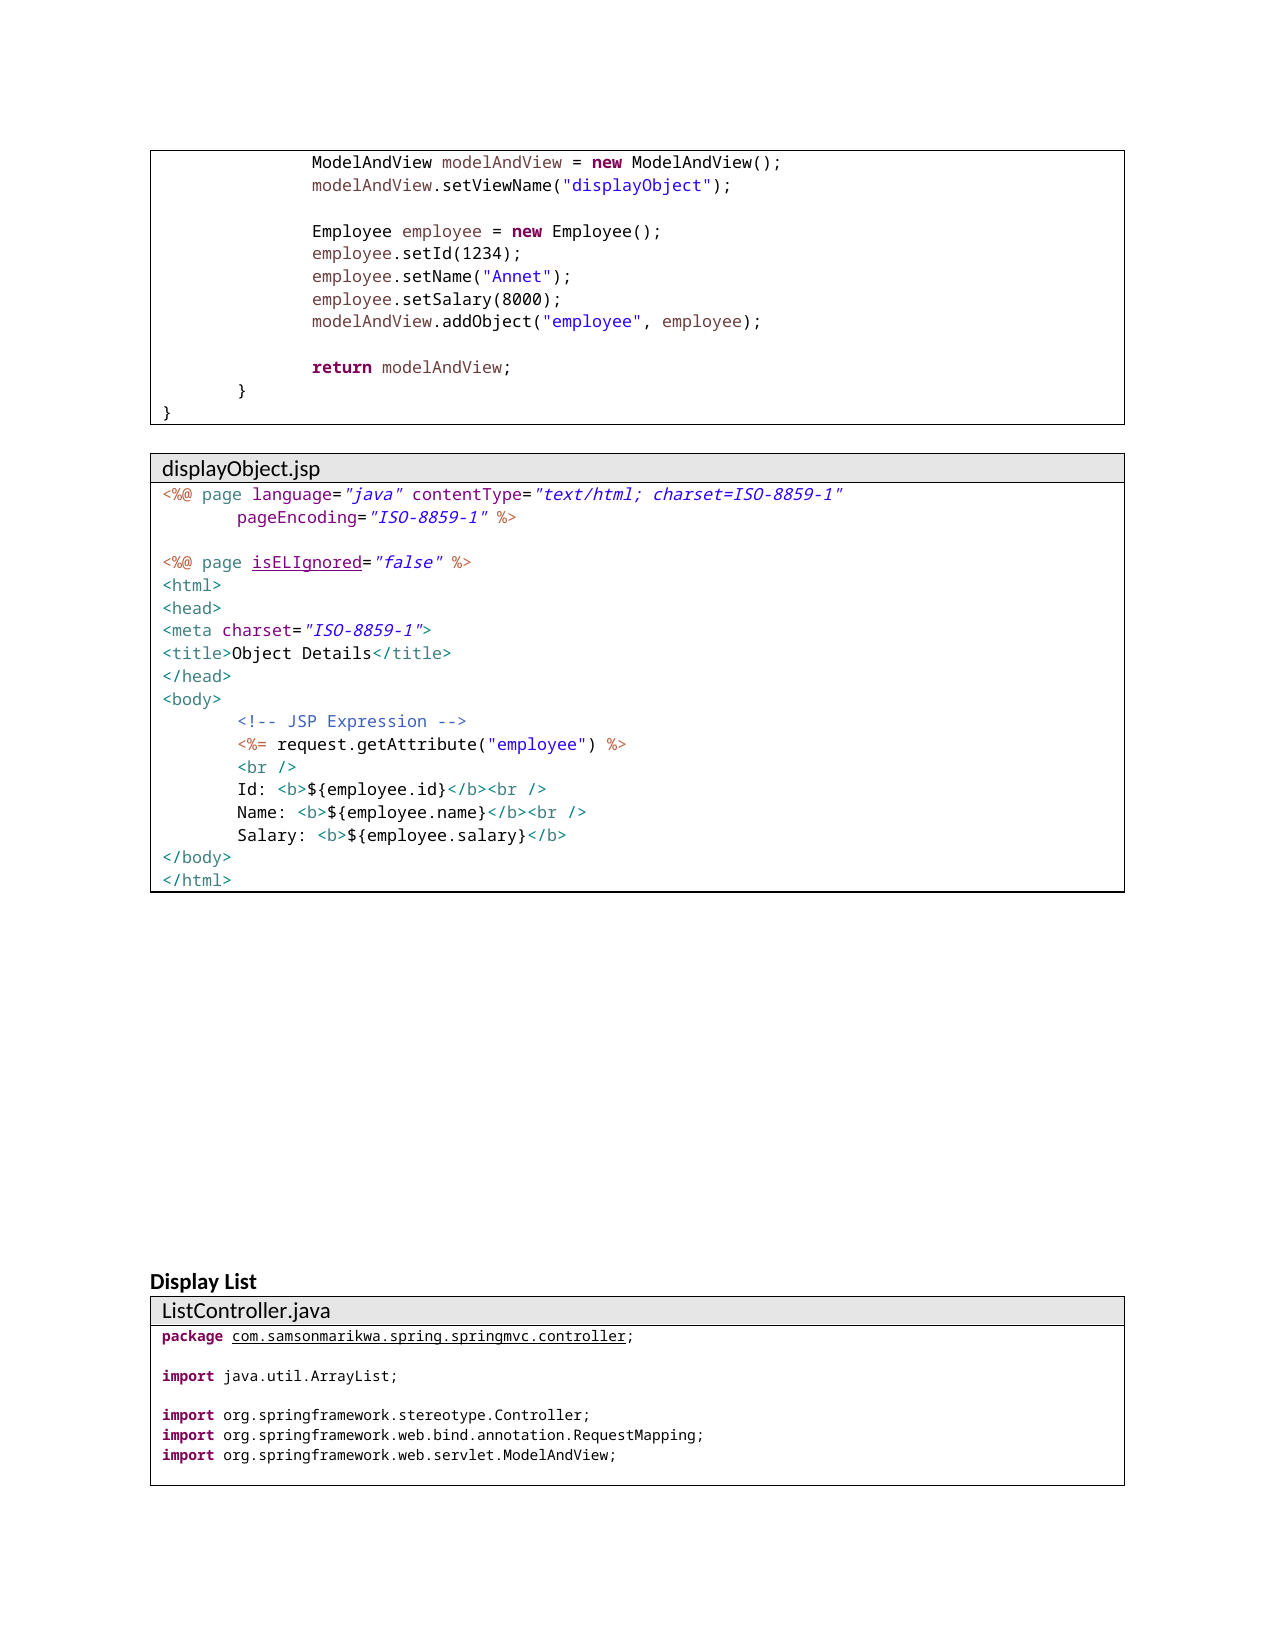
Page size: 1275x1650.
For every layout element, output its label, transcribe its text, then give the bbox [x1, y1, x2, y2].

table_header ListController.java [151, 1297, 1124, 1324]
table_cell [151, 151, 1124, 423]
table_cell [151, 1326, 1124, 1485]
table_header displayObject.jsp [151, 454, 1124, 482]
text Display List [150, 1267, 1125, 1296]
table_cell <%@ page language="java" contentType="text/html; charset=ISO-8859-1" pageEncoding="ISO-8859-1" %> <%@ page isELIgnored="false" %> <html> <head> <meta charset="ISO-8859-1"> <title>Object Details</title> </head> <body> <!-- JSP Expression --> <%= request.getAttribute("employee") %> <br /> Id: <b>${employee.id}</b><br /> Name: <b>${employee.name}</b><br /> Salary: <b>${employee.salary}</b> </body> </html> [151, 483, 1124, 891]
